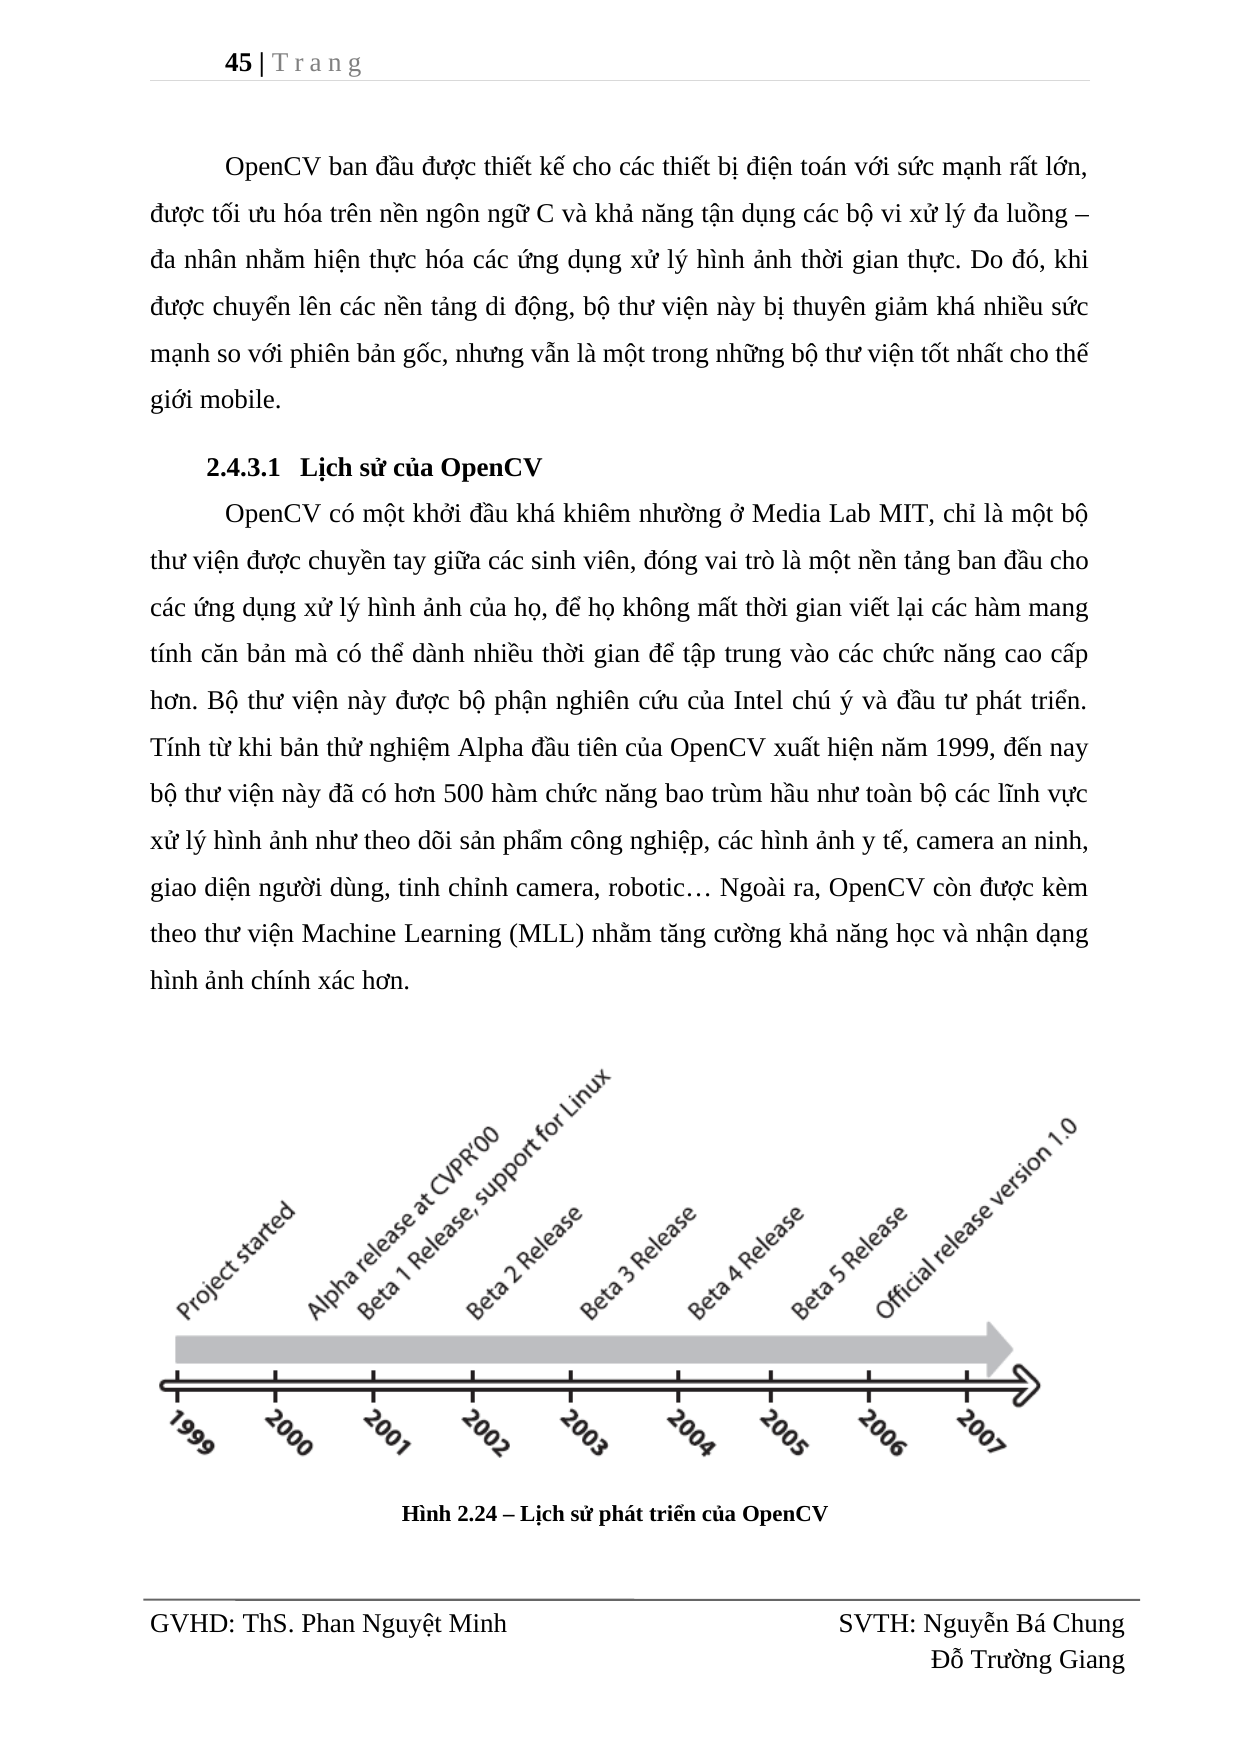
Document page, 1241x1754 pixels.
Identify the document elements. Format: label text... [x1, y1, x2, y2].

picture [150, 1057, 1090, 1466]
subtitle Lịch sử của OpenCV [206, 451, 1090, 482]
text OpenCV ban đầu được thiết kế cho các thiết bị điện toán với sức mạnh rất lớn, được tối ưu hóa trên nền ngôn ngữ C và khả năng tận dụng các bộ vi xử lý đa luồng – đa nhân nhằm hiện thực hóa các ứng dụng xử lý hình ảnh thời gian thực. Do đó, khi được chuyển lên các nền tảng di động, bộ thư viện này bị thuyên giảm khá nhiều sức mạnh so với phiên bản gốc, nhưng vẫn là một trong những bộ thư viện tốt nhất cho thế giới mobile. [150, 150, 1090, 414]
text OpenCV có một khởi đầu khá khiêm nhường ở Media Lab MIT, chỉ là một bộ thư viện được chuyền tay giữa các sinh viên, đóng vai trò là một nền tảng ban đầu cho các ứng dụng xử lý hình ảnh của họ, để họ không mất thời gian viết lại các hàm mang tính căn bản mà có thể dành nhiều thời gian để tập trung vào các chức năng cao cấp hơn. Bộ thư viện này được bộ phận nghiên cứu của Intel chú ý và đầu tư phát triển. Tính từ khi bản thử nghiệm Alpha đầu tiên của OpenCV xuất hiện năm 1999, đến nay bộ thư viện này đã có hơn 500 hàm chức năng bao trùm hầu như toàn bộ các lĩnh vực xử lý hình ảnh như theo dõi sản phẩm công nghiệp, các hình ảnh y tế, camera an ninh, giao diện người dùng, tinh chỉnh camera, robotic… Ngoài ra, OpenCV còn được kèm theo thư viện Machine Learning (MLL) nhằm tăng cường khả năng học và nhận dạng hình ảnh chính xác hơn. [150, 497, 1090, 995]
